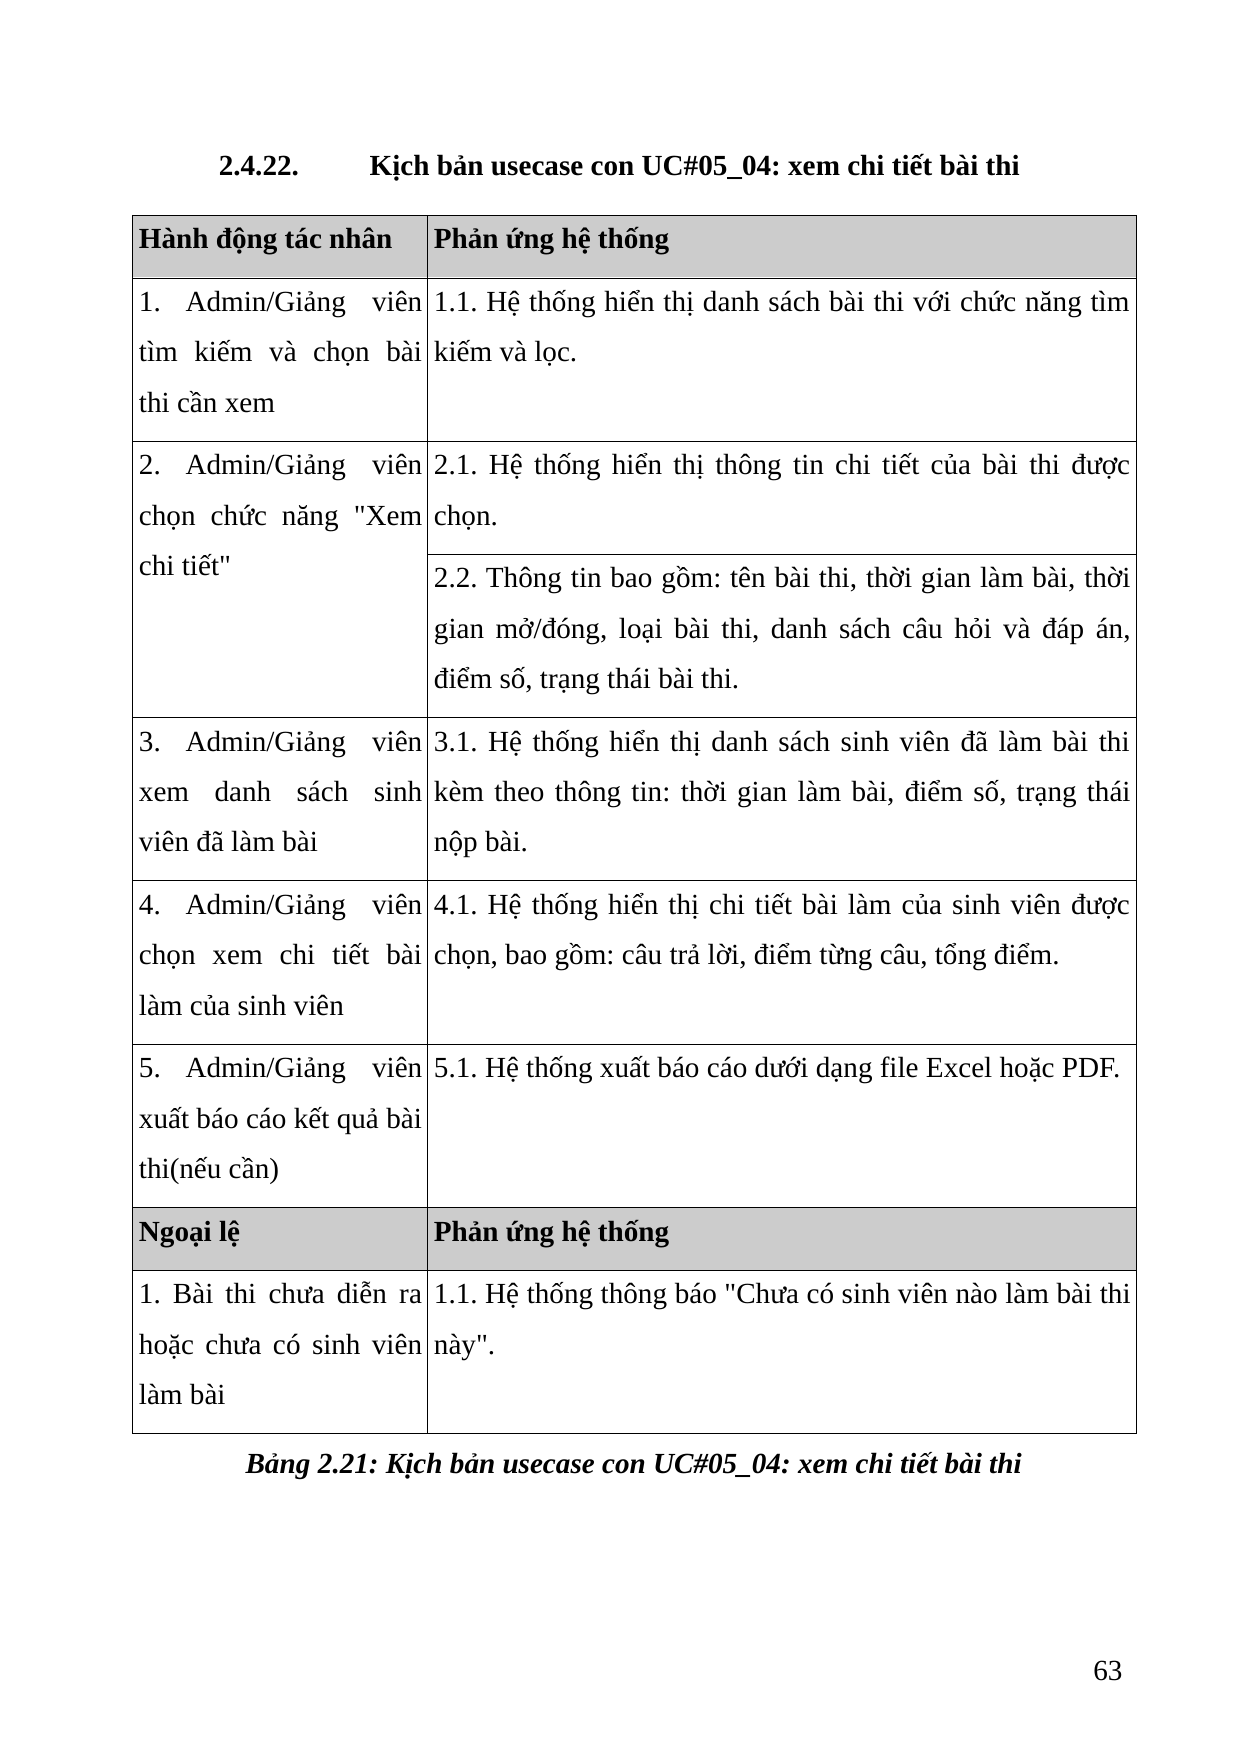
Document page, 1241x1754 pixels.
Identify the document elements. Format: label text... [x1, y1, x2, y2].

subtitle Kịch bản usecase con UC#05_04: xem chi tiết bài thi [218, 148, 1122, 181]
table_cell 1.1. Hệ thống thông báo "Chưa có sinh viên nào làm bài thi này". [428, 1271, 1136, 1433]
table_cell 4.1. Hệ thống hiển thị chi tiết bài làm của sinh viên được chọn, bao gồm: câu trả lời, điểm từng câu, tổng điểm. [428, 881, 1136, 1044]
table_cell 4. Admin/Giảng viên chọn xem chi tiết bài làm của sinh viên [133, 881, 427, 1044]
table_cell 3.1. Hệ thống hiển thị danh sách sinh viên đã làm bài thi kèm theo thông tin: thời gian làm bài, điểm số, trạng thái nộp bài. [428, 718, 1136, 880]
table_cell 2. Admin/Giảng viên chọn chức năng "Xem chi tiết" [133, 442, 427, 717]
table_cell 1. Admin/Giảng viên tìm kiếm và chọn bài thi cần xem [133, 279, 427, 441]
table_cell 3. Admin/Giảng viên xem danh sách sinh viên đã làm bài [133, 718, 427, 880]
table_cell 2.1. Hệ thống hiển thị thông tin chi tiết của bài thi được chọn. [428, 442, 1136, 554]
table_cell 2.2. Thông tin bao gồm: tên bài thi, thời gian làm bài, thời gian mở/đóng, loại bài thi, danh sách câu hỏi và đáp án, điểm số, trạng thái bài thi. [428, 555, 1136, 717]
table_cell 1. Bài thi chưa diễn ra hoặc chưa có sinh viên làm bài [133, 1271, 427, 1433]
table_cell 1.1. Hệ thống hiển thị danh sách bài thi với chức năng tìm kiếm và lọc. [428, 279, 1136, 441]
table_header Phản ứng hệ thống [428, 216, 1136, 277]
table_cell Phản ứng hệ thống [428, 1208, 1136, 1270]
table_cell 5.1. Hệ thống xuất báo cáo dưới dạng file Excel hoặc PDF. [428, 1045, 1136, 1207]
table_cell 5. Admin/Giảng viên xuất báo cáo kết quả bài thi(nếu cần) [133, 1045, 427, 1207]
table_cell Ngoại lệ [133, 1208, 427, 1270]
table_header Hành động tác nhân [133, 216, 427, 277]
